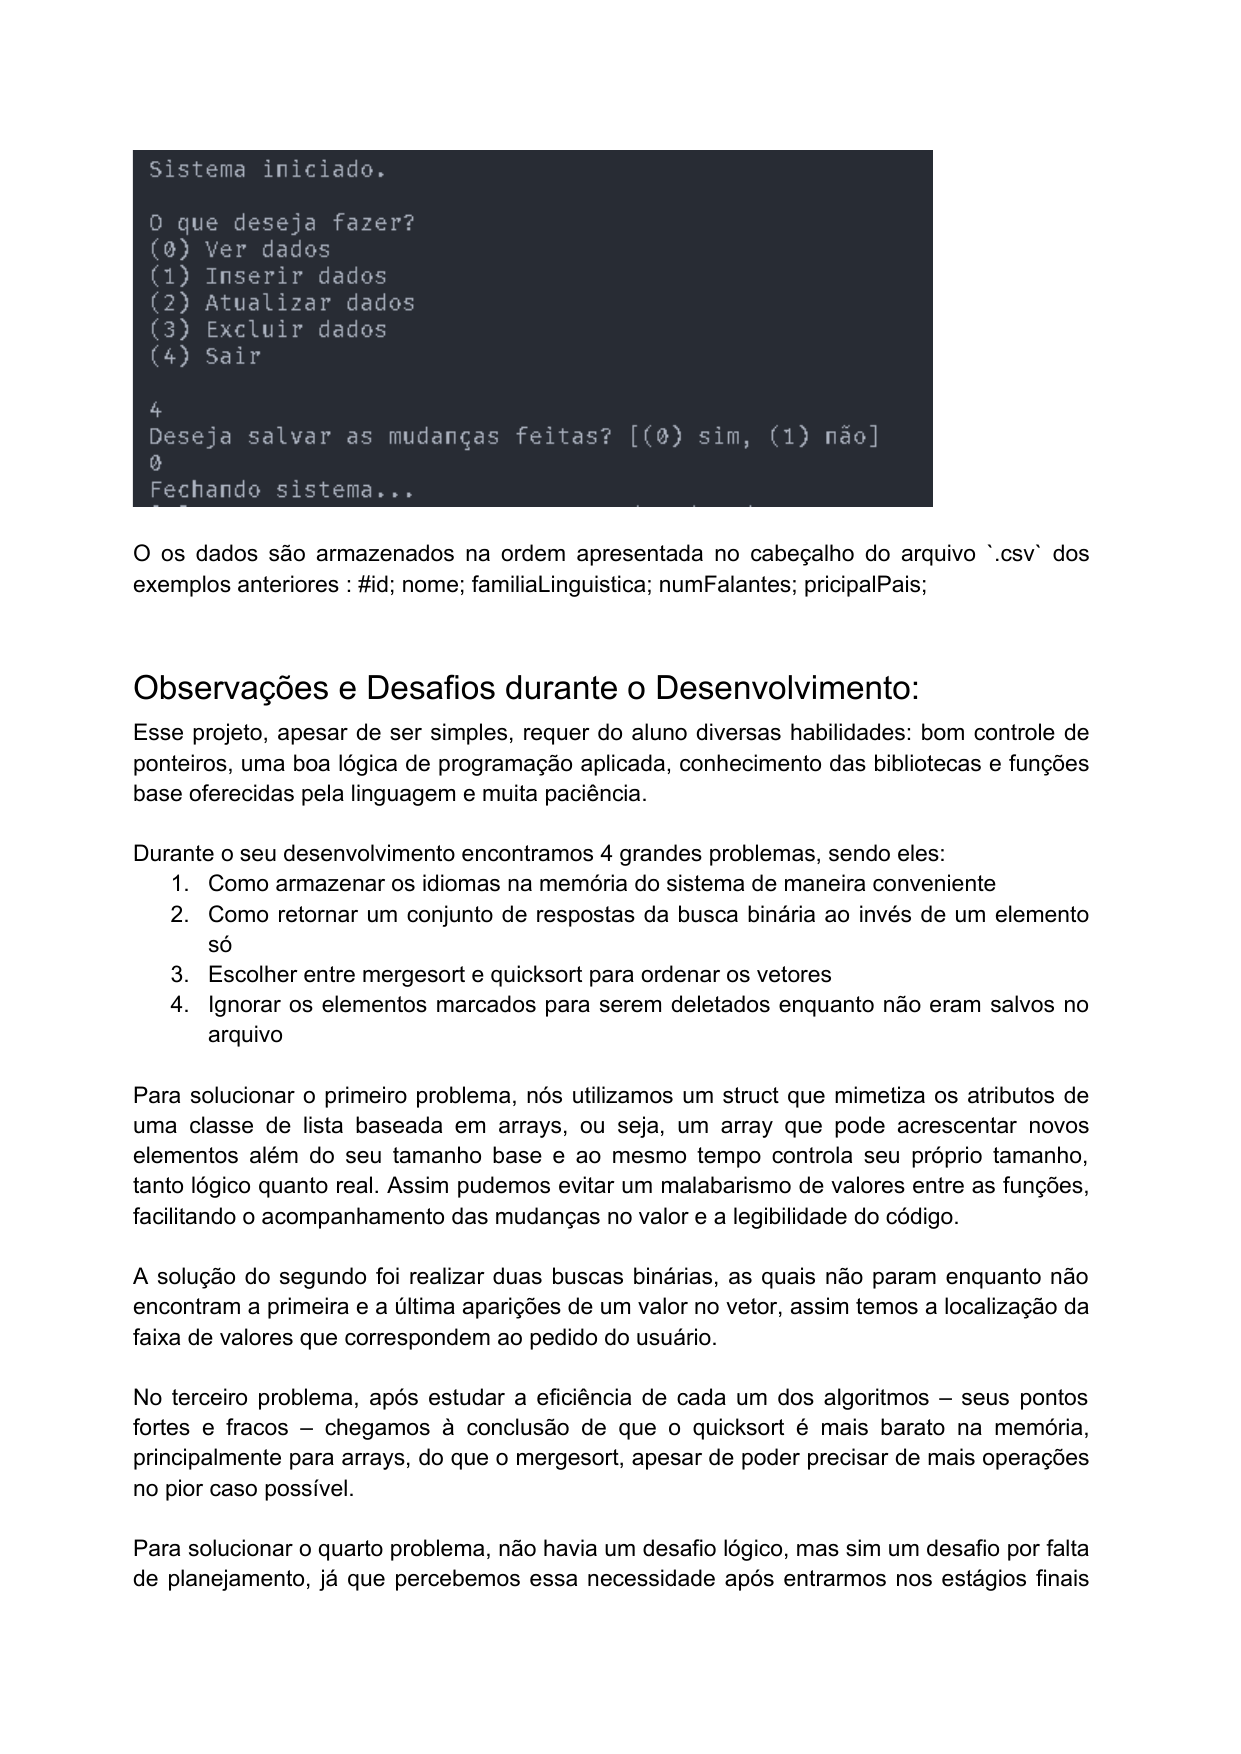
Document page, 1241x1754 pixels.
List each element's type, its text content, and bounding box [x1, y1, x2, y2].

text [133, 1535, 1090, 1592]
list Como armazenar os idiomas na memória do sistema de maneira conveniente [170, 870, 1090, 897]
text Esse projeto, apesar de ser simples, requer do aluno diversas habilidades: bom controle de ponteiros, uma boa lógica de programação aplicada, conhecimento das bibliotecas e funções base oferecidas pela linguagem e muita paciência. [133, 719, 1090, 806]
list Escolher entre mergesort e quicksort para ordenar os vetores [170, 961, 1090, 987]
subtitle Observações e Desafios durante o Desenvolvimento: [133, 668, 1090, 707]
list Ignorar os elementos marcados para serem deletados enquanto não eram salvos no arquivo [170, 991, 1090, 1048]
picture [132, 150, 933, 507]
text No terceiro problema, após estudar a eficiência de cada um dos algoritmos – seus pontos fortes e fracos – chegamos à conclusão de que o quicksort é mais barato na memória, principalmente para arrays, do que o mergesort, apesar de poder precisar de mais operações no pior caso possível. [133, 1384, 1090, 1501]
text Para solucionar o primeiro problema, nós utilizamos um struct que mimetiza os atributos de uma classe de lista baseada em arrays, ou seja, um array que pode acrescentar novos elementos além do seu tamanho base e ao mesmo tempo controla seu próprio tamanho, tanto lógico quanto real. Assim pudemos evitar um malabarismo de valores entre as funções, facilitando o acompanhamento das mudanças no valor e a legibilidade do código. [133, 1082, 1090, 1229]
text A solução do segundo foi realizar duas buscas binárias, as quais não param enquanto não encontram a primeira e a última aparições de um valor no vetor, assim temos a localização da faixa de valores que correspondem ao pedido do usuário. [133, 1263, 1090, 1350]
list Como retornar um conjunto de respostas da busca binária ao invés de um elemento só [170, 901, 1090, 957]
text Durante o seu desenvolvimento encontramos 4 grandes problemas, sendo eles: [133, 840, 1090, 867]
text O os dados são armazenados na ordem apresentada no cabeçalho do arquivo `.csv` dos exemplos anteriores : #id; nome; familiaLinguistica; numFalantes; pricipalPais; [133, 540, 1090, 597]
